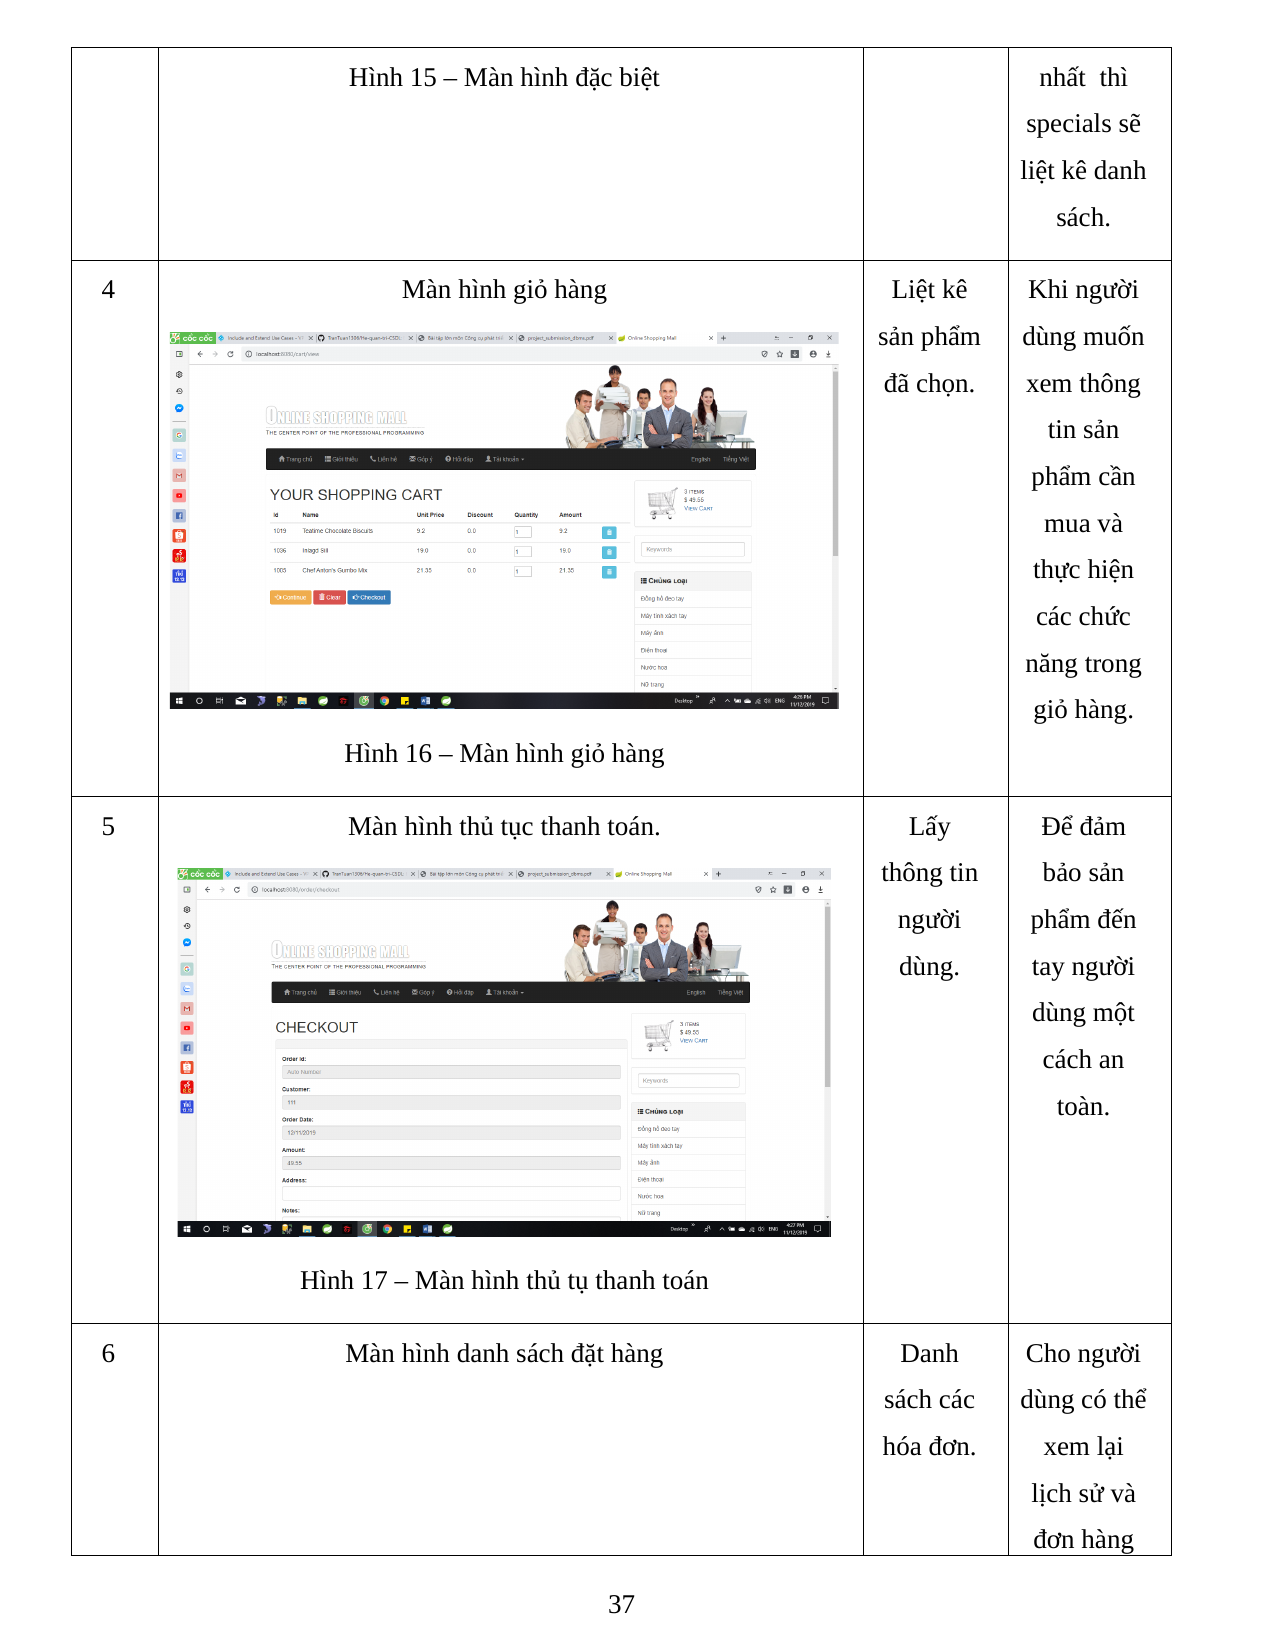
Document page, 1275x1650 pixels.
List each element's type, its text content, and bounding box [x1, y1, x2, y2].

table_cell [864, 1324, 1008, 1555]
table_cell 6 [72, 1324, 158, 1555]
table_cell Màn hình giỏ hàng Hình 16 – Màn hình giỏ hàng [159, 261, 863, 796]
picture [169, 332, 839, 709]
table_cell Màn hình thủ tục thanh toán. Hình 17 – Màn hình thủ tụ thanh toán [159, 797, 863, 1323]
table_cell 3 [72, 48, 158, 260]
table_cell Để đảm bảo sản phẩm đến tay người dùng một cách an toàn. [1009, 797, 1171, 1323]
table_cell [1009, 1324, 1171, 1555]
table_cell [159, 1324, 863, 1555]
table_cell Lấy thông tin người dùng. [864, 797, 1008, 1323]
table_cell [864, 48, 1008, 260]
table_cell 4 [72, 261, 158, 796]
picture [177, 868, 831, 1237]
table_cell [159, 48, 863, 260]
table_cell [1009, 48, 1171, 260]
table_cell Liệt kê sản phẩm đã chọn. [864, 261, 1008, 796]
table_cell 5 [72, 797, 158, 1323]
table_cell Khi người dùng muốn xem thông tin sản phẩm cần mua và thực hiện các chức năng trong giỏ hàng. [1009, 261, 1171, 796]
